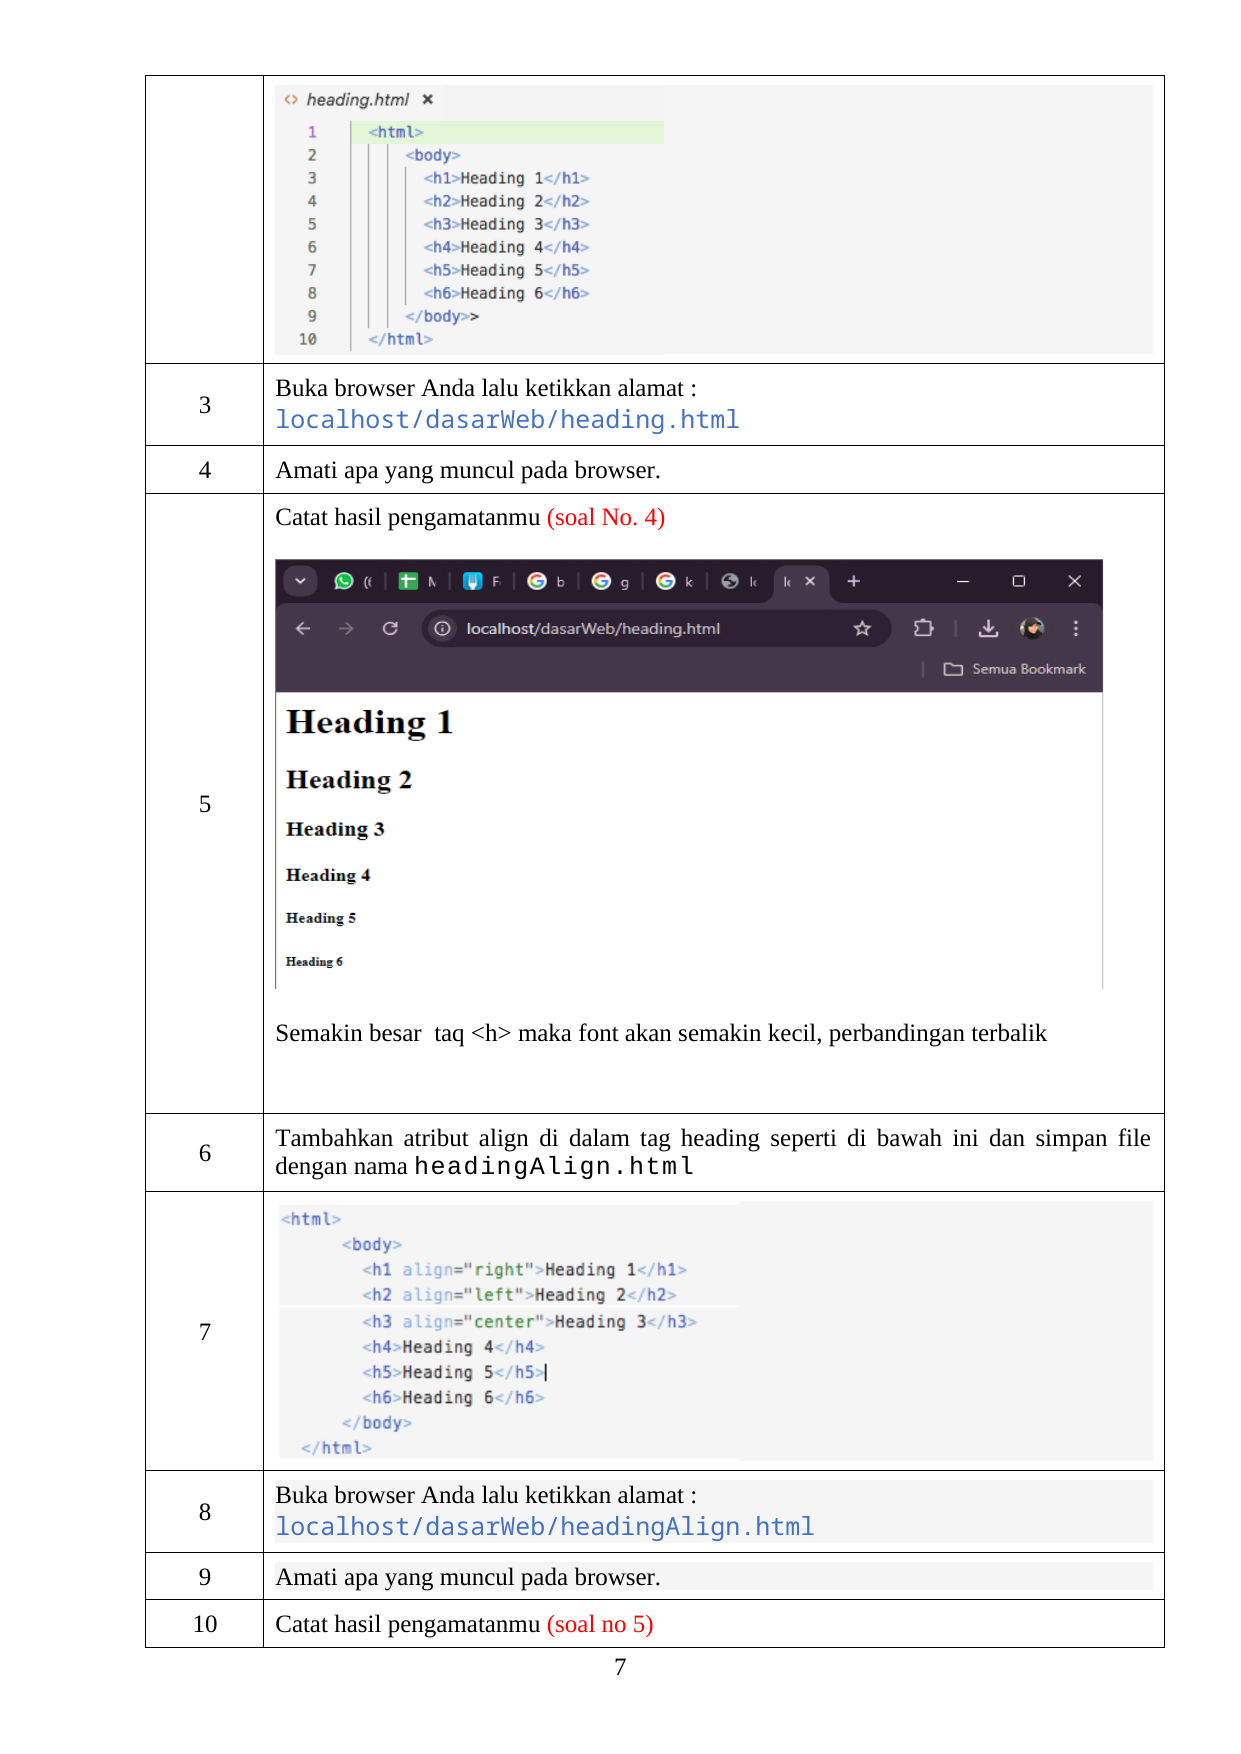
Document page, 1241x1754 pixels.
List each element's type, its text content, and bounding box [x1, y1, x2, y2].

table_cell Tambahkan atribut align di dalam tag heading seperti di bawah ini dan simpan file dengan nama headingAlign.html [264, 1114, 1164, 1191]
table_cell [146, 76, 263, 363]
table_cell Buka browser Anda lalu ketikkan alamat : localhost/dasarWeb/heading.html [264, 364, 1164, 445]
picture [275, 559, 1104, 989]
picture [275, 85, 665, 355]
table_cell [264, 76, 1164, 363]
table_cell Amati apa yang muncul pada browser. [264, 446, 1164, 492]
table_cell 7 [146, 1192, 263, 1470]
table_cell Buka browser Anda lalu ketikkan alamat : localhost/dasarWeb/headingAlign.html [264, 1471, 1164, 1552]
table_cell 6 [146, 1114, 263, 1191]
table_cell Amati apa yang muncul pada browser. [264, 1553, 1164, 1599]
table_cell 9 [146, 1553, 263, 1599]
table_cell 3 [146, 364, 263, 445]
table_cell [264, 1192, 1164, 1470]
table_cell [264, 1600, 1164, 1647]
table_cell 4 [146, 446, 263, 492]
picture [275, 1201, 740, 1462]
table_cell 8 [146, 1471, 263, 1552]
table_cell 5 [146, 494, 263, 1113]
table_cell 10 [146, 1600, 263, 1647]
table_cell Catat hasil pengamatanmu (soal No. 4) Semakin besar taq <h> maka font akan semakin kecil, perbandingan terbalik [264, 494, 1164, 1113]
